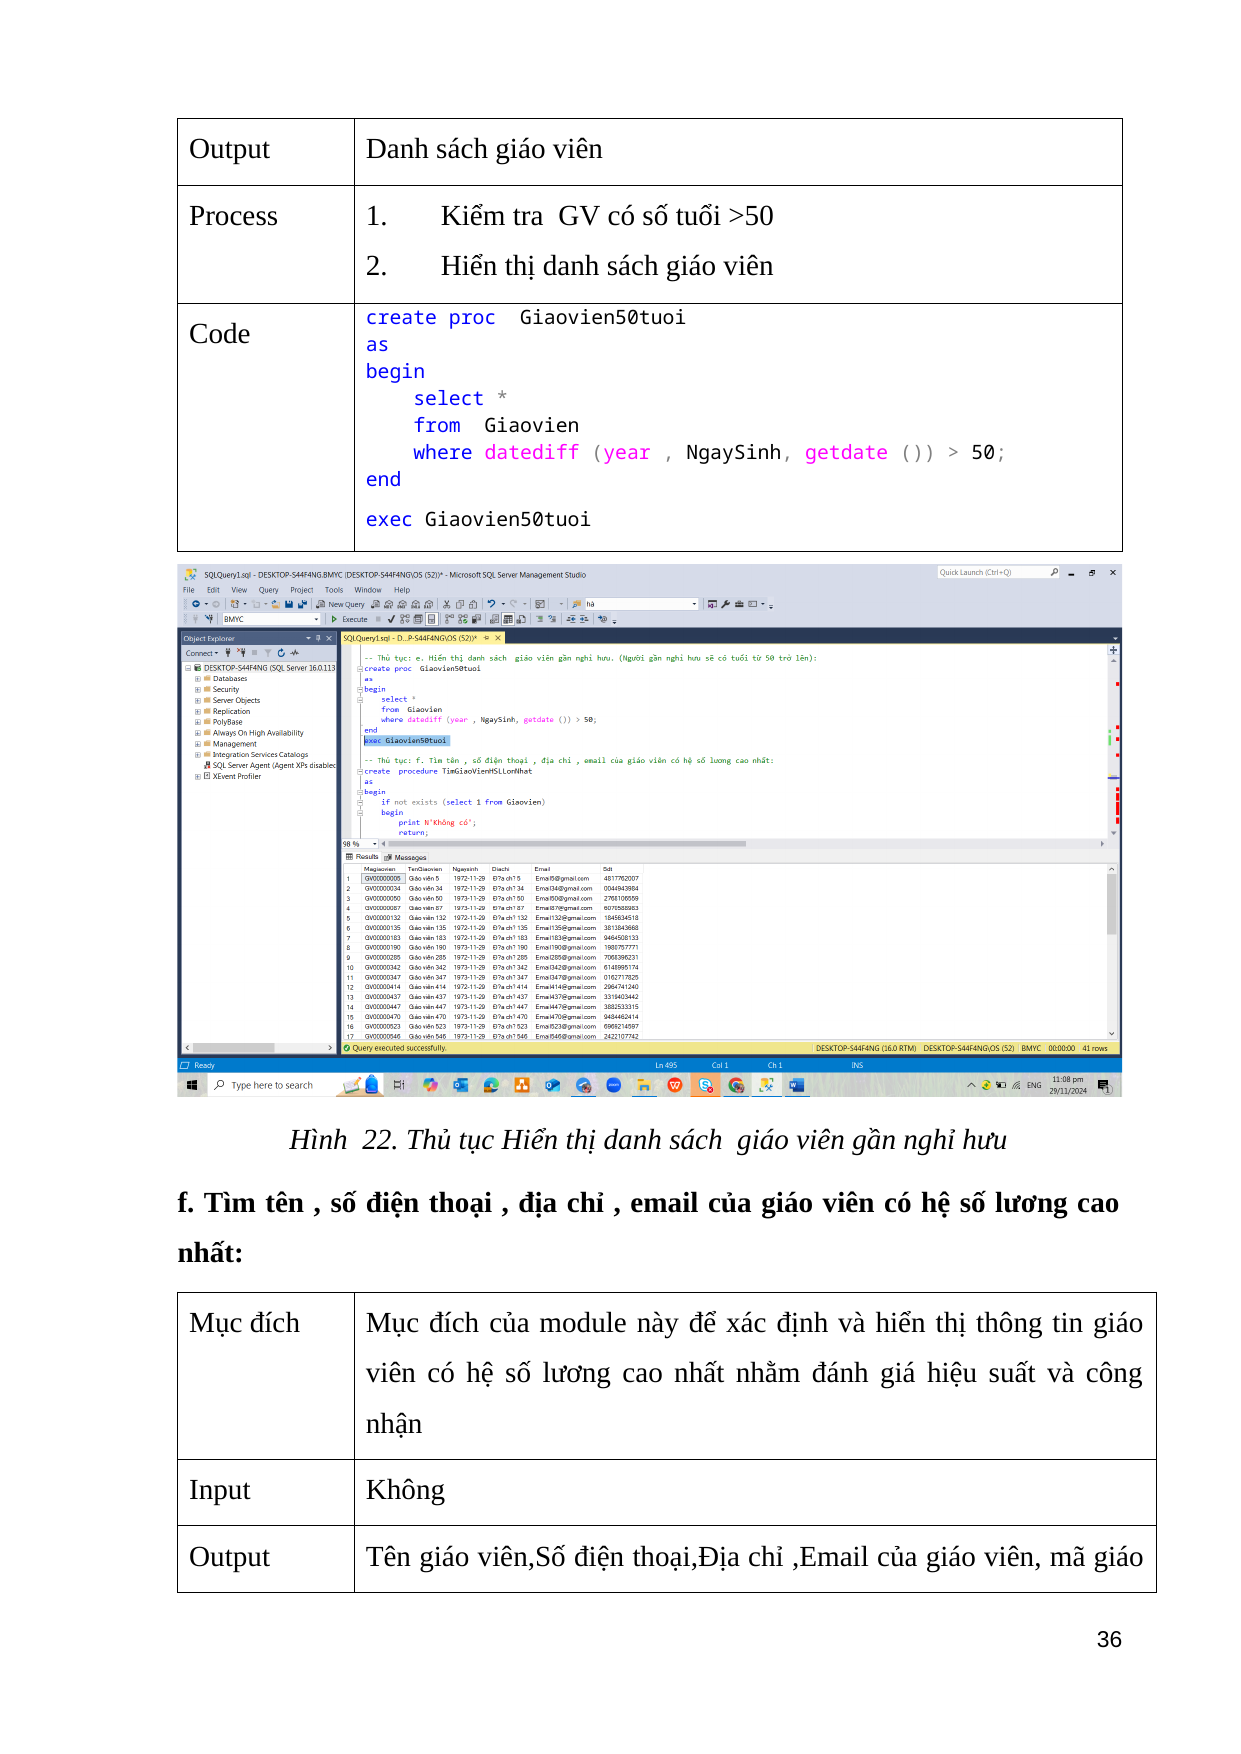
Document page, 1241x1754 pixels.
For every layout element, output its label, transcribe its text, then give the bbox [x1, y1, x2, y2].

table_cell Output [178, 1526, 354, 1592]
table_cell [355, 1526, 1156, 1592]
table_cell Output [178, 119, 354, 184]
text Hình 22. Thủ tục Hiển thị danh sách giáo viên gần nghỉ hưu [177, 1122, 1122, 1155]
table_cell Không [355, 1460, 1156, 1525]
table_cell create proc Giaovien50tuoi as begin select * from Giaovien where datediff (year , NgaySinh, getdate ()) > 50; end exec Giaovien50tuoi [355, 304, 1122, 551]
table_header Mục đích [178, 1293, 354, 1459]
table_cell Danh sách giáo viên [355, 119, 1122, 184]
table_cell Kiểm tra GV có số tuổi >50 Hiển thị danh sách giáo viên [355, 186, 1122, 302]
table_header Mục đích của module này để xác định và hiển thị thông tin giáo viên có hệ số lương cao nhất nhằm đánh giá hiệu suất và công nhận [355, 1293, 1156, 1459]
picture [177, 564, 1123, 1097]
table_cell Code [178, 304, 354, 551]
table_cell Process [178, 186, 354, 302]
table_cell Input [178, 1460, 354, 1525]
text f. Tìm tên , số điện thoại , địa chỉ , email của giáo viên có hệ số lương cao nhất: [177, 1185, 1122, 1268]
